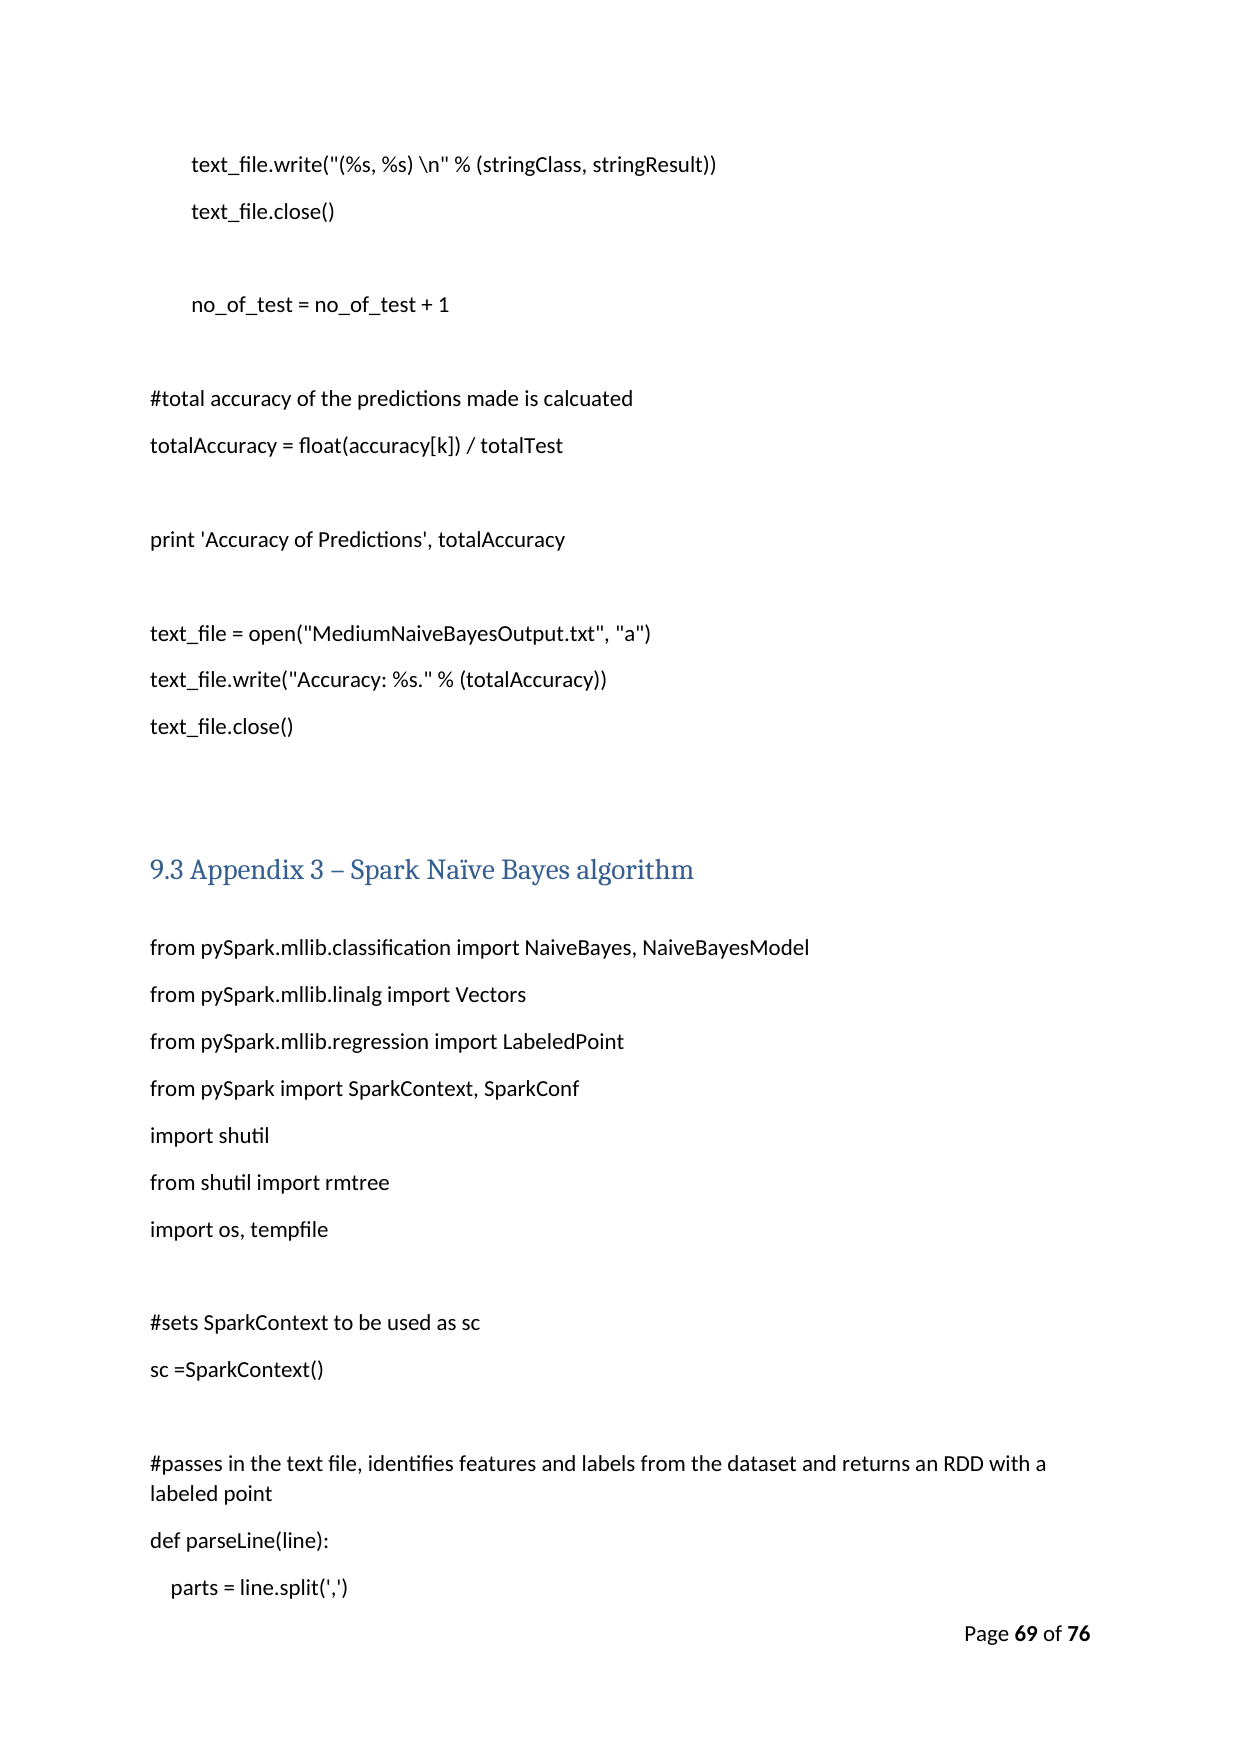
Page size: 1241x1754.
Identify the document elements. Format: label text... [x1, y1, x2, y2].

text text_file.write("Accuracy: %s." % (totalAccuracy)) [150, 666, 1090, 694]
text text_file = open("MediumNaiveBayesOutput.txt", "a") [150, 619, 1090, 647]
text text_file.write("(%s, %s) \n" % (stringClass, stringResult)) [150, 150, 1090, 178]
text no_of_test = no_of_test + 1 [150, 291, 1090, 319]
text from shutil import rmtree [150, 1168, 1090, 1196]
text from pySpark.mllib.regression import LabeledPoint [150, 1027, 1090, 1055]
text import shutil [150, 1121, 1090, 1149]
text parts = line.split(',') [150, 1573, 1090, 1601]
text from pySpark.mllib.classification import NaiveBayes, NaiveBayesModel [150, 933, 1090, 962]
text from pySpark.mllib.linalg import Vectors [150, 980, 1090, 1008]
text import os, tempfile [150, 1215, 1090, 1243]
text #passes in the text file, identifies features and labels from the dataset and returns an RDD with a labeled point [150, 1449, 1090, 1507]
text #total accuracy of the predictions made is calcuated [150, 384, 1090, 412]
subtitle 9.3 Appendix 3 – Spark Naïve Bayes algorithm [150, 853, 1090, 887]
text def parseLine(line): [150, 1526, 1090, 1554]
text sc =SparkContext() [150, 1355, 1090, 1383]
text from pySpark import SparkContext, SparkConf [150, 1074, 1090, 1102]
text text_file.close() [150, 197, 1090, 225]
text #sets SparkContext to be used as sc [150, 1308, 1090, 1337]
text print 'Accuracy of Predictions', totalAccuracy [150, 525, 1090, 553]
text text_file.close() [150, 712, 1090, 741]
text totalAccuracy = float(accuracy[k]) / totalTest [150, 431, 1090, 459]
